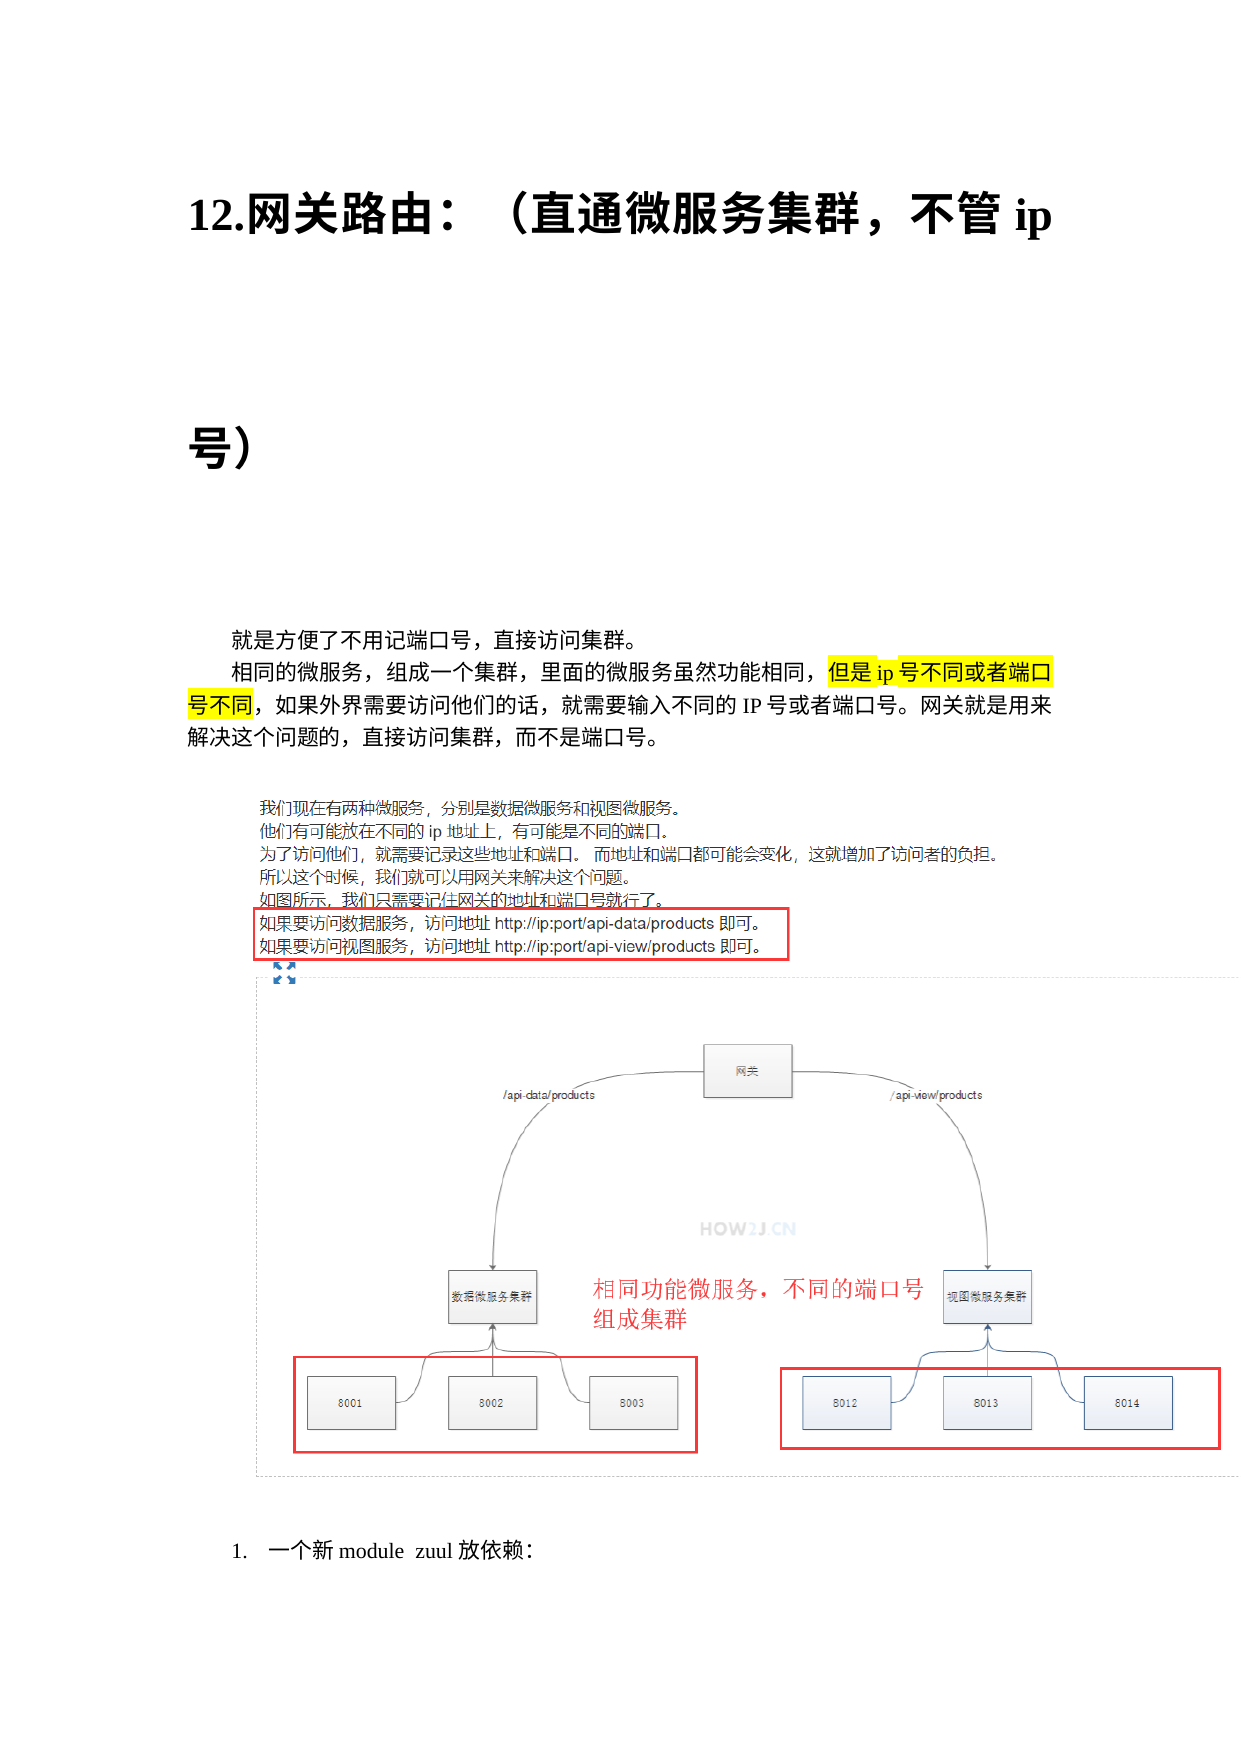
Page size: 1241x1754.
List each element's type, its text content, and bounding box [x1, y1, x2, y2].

text 相同的微服务，组成一个集群，里面的微服务虽然功能相同，但是ip号不同或者端口号不同，如果外界需要访问他们的话，就需要输入不同的IP号或者端口号。网关就是用来解决这个问题的，直接访问集群，而不是端口号。 [187, 655, 1053, 752]
picture [231, 784, 1241, 1483]
subtitle 12.网关路由：（直通微服务集群，不管ip号） [187, 162, 1053, 494]
text 就是方便了不用记端口号，直接访问集群。 [187, 622, 1053, 655]
list 一个新module zuul 放依赖： [231, 1532, 1053, 1565]
